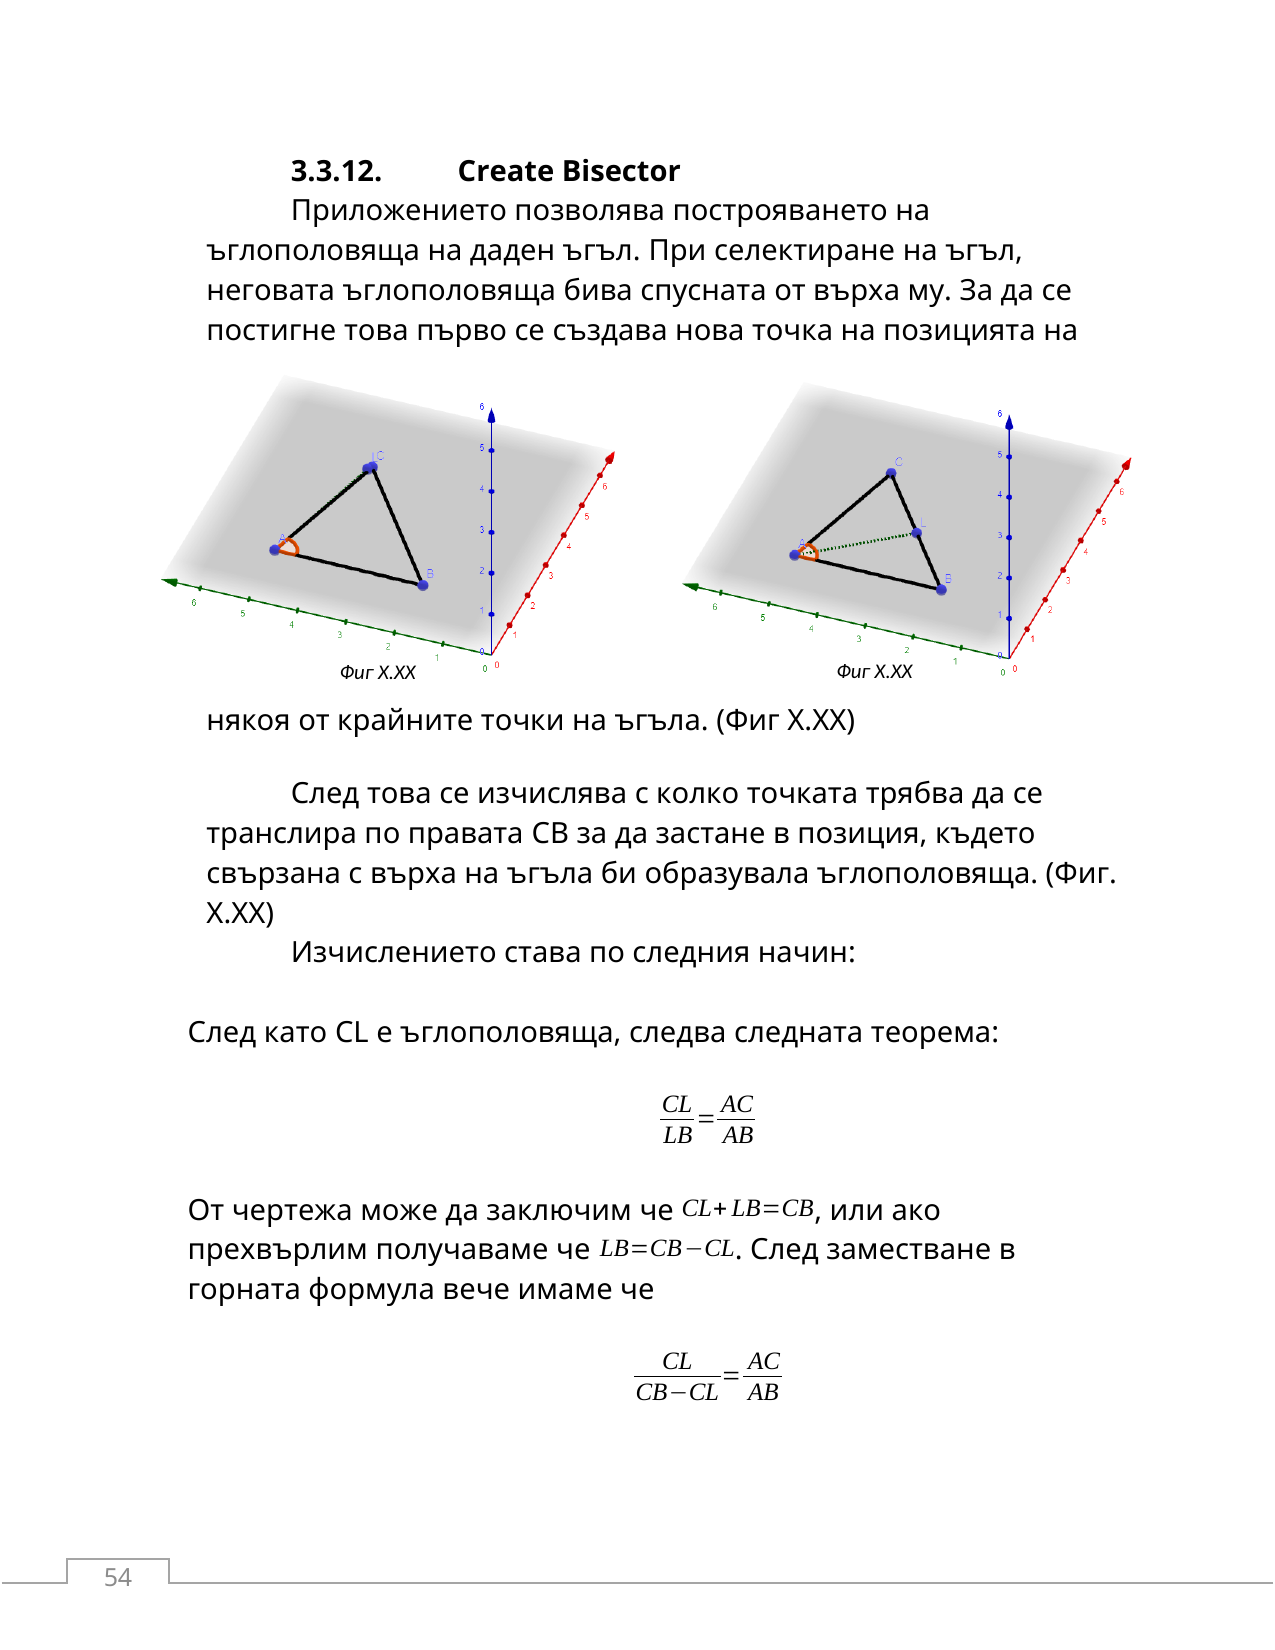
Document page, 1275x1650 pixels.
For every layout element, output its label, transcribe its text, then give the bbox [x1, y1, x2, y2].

list Изчислението става по следния начин: [206, 932, 1125, 971]
list Create Bisector [291, 150, 1125, 190]
list Приложението позволява построяването на ъглополовяща на даден ъгъл. При селектиране на ъгъл, неговата ъглополовяща бива спусната от върха му. За да се постигне това първо се създава нова точка на позицията на някоя от крайните точки на ъгъла. (Фиг Х.ХХ) [206, 190, 1125, 362]
list От чертежа може да заключим че , или ако прехвърлим получаваме че . След заместване в горната формула вече имаме че [187, 1189, 1125, 1308]
list Приложението позволява построяването на ъглополовяща на даден ъгъл. При селектиране на ъгъл, неговата ъглополовяща бива спусната от върха му. За да се постигне това първо се създава нова точка на позицията на някоя от крайните точки на ъгъла. (Фиг Х.ХХ) [206, 683, 1125, 739]
list След като CL е ъглополовяща, следва следната теорема: [187, 1011, 1125, 1051]
list След това се изчислява с колко точката трябва да се транслира по правата CB за да застане в позиция, където свързана с върха на ъгъла би образувала ъглополовяща. (Фиг. Х.ХХ) [206, 773, 1125, 932]
picture [150, 351, 1173, 696]
